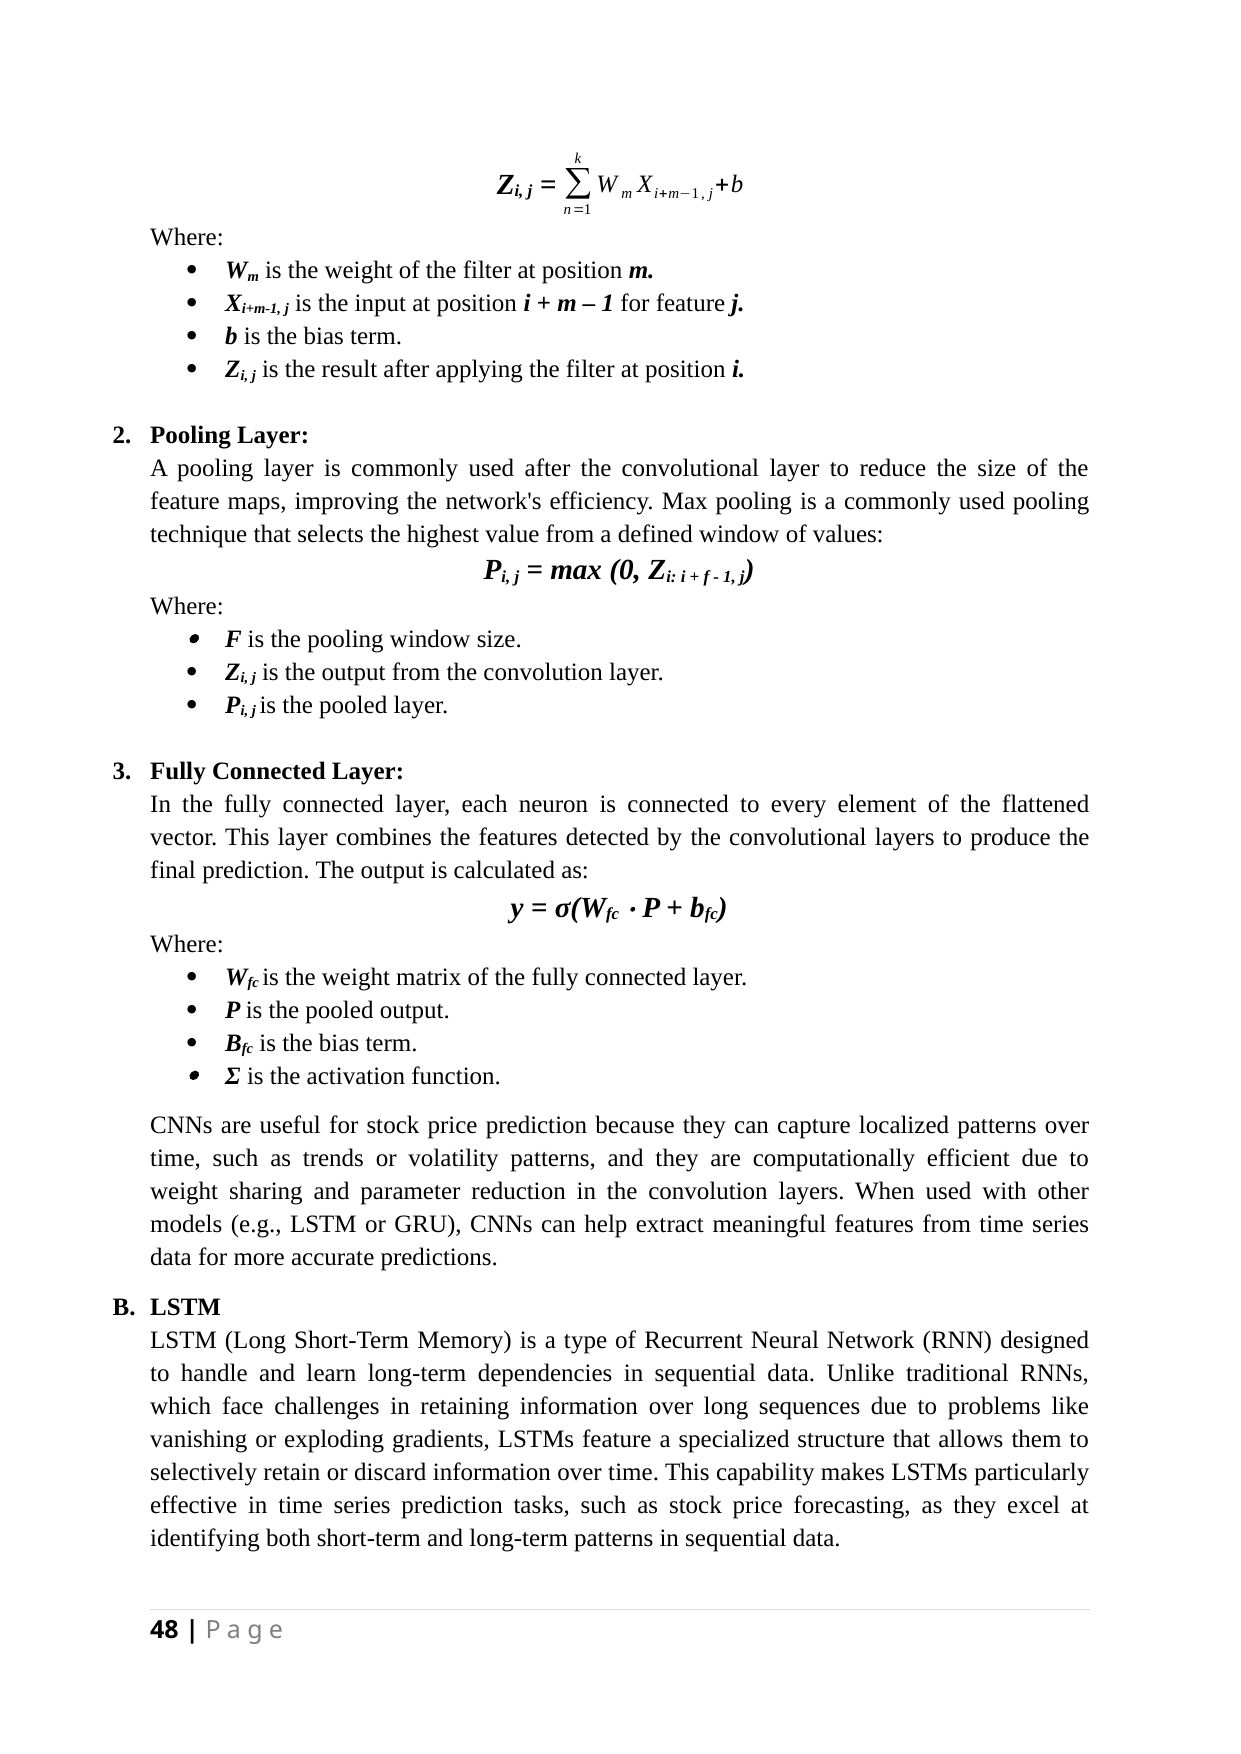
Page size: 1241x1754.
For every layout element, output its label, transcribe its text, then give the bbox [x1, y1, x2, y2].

list P is the pooled output. [187, 995, 1090, 1023]
list Pooling Layer: [112, 420, 1090, 449]
list Wm is the weight of the filter at position m. [187, 255, 1090, 284]
list Wfc is the weight matrix of the fully connected layer. [187, 962, 1090, 990]
list Σ is the activation function. [187, 1061, 1090, 1089]
list Fully Connected Layer: [112, 756, 1090, 785]
list Where: [150, 222, 1090, 251]
list In the fully connected layer, each neuron is connected to every element of the flattened vector. This layer combines the features detected by the convolutional layers to produce the final prediction. The output is calculated as: [150, 789, 1090, 884]
list Xi+m-1, j is the input at position i + m – 1 for feature j. [187, 288, 1090, 317]
list A pooling layer is commonly used after the convolutional layer to reduce the size of the feature maps, improving the network's efficiency. Max pooling is a commonly used pooling technique that selects the highest value from a defined window of values: [150, 453, 1090, 548]
list Bfc is the bias term. [187, 1028, 1090, 1056]
list LSTM [112, 1292, 1090, 1321]
list b is the bias term. [187, 321, 1090, 350]
list Pi, j = max (0, Zi: i + f - 1, j) [150, 552, 1090, 586]
list Zi, j is the result after applying the filter at position i. [187, 354, 1090, 383]
list Pi, j is the pooled layer. [187, 690, 1090, 719]
list Zi, j = [150, 150, 1090, 217]
list Where: [150, 929, 1090, 957]
list F is the pooling window size. [187, 624, 1090, 653]
list Zi, j is the output from the convolution layer. [187, 657, 1090, 686]
text CNNs are useful for stock price prediction because they can capture localized patterns over time, such as trends or volatility patterns, and they are computationally efficient due to weight sharing and parameter reduction in the convolution layers. When used with other models (e.g., LSTM or GRU), CNNs can help extract meaningful features from time series data for more accurate predictions. [150, 1110, 1090, 1271]
list y = σ(Wfc ⋅ P + bfc) [150, 888, 1090, 923]
list LSTM (Long Short-Term Memory) is a type of Recurrent Neural Network (RNN) designed to handle and learn long-term dependencies in sequential data. Unlike traditional RNNs, which face challenges in retaining information over long sequences due to problems like vanishing or exploding gradients, LSTMs feature a specialized structure that allows them to selectively retain or discard information over time. This capability makes LSTMs particularly effective in time series prediction tasks, such as stock price forecasting, as they excel at identifying both short-term and long-term patterns in sequential data. [150, 1325, 1090, 1552]
list Where: [150, 591, 1090, 620]
